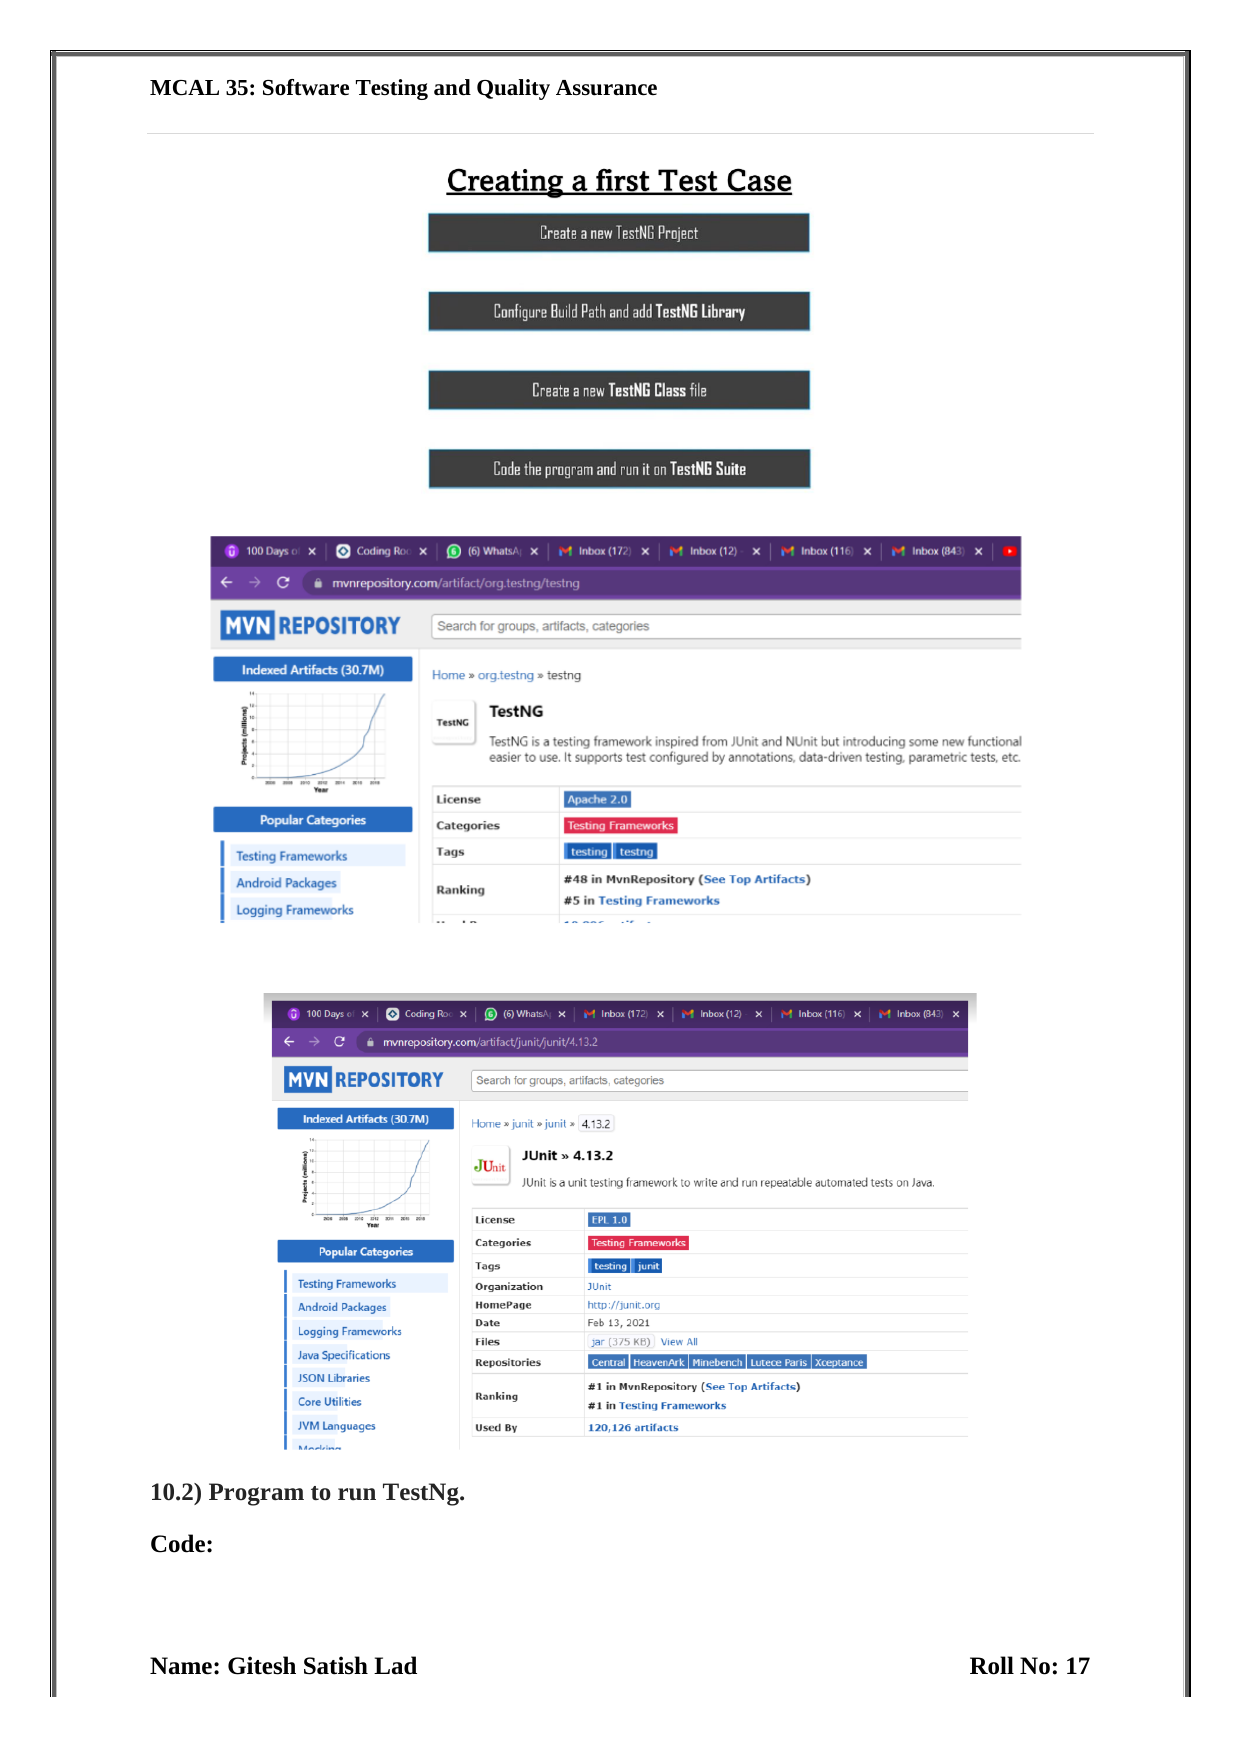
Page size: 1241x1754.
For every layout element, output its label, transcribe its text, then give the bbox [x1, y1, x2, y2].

picture [263, 993, 977, 1454]
text Code: [150, 1529, 1090, 1558]
picture [200, 525, 1040, 970]
picture [413, 150, 827, 502]
text 10.2) Program to run TestNg. [150, 1477, 1090, 1506]
